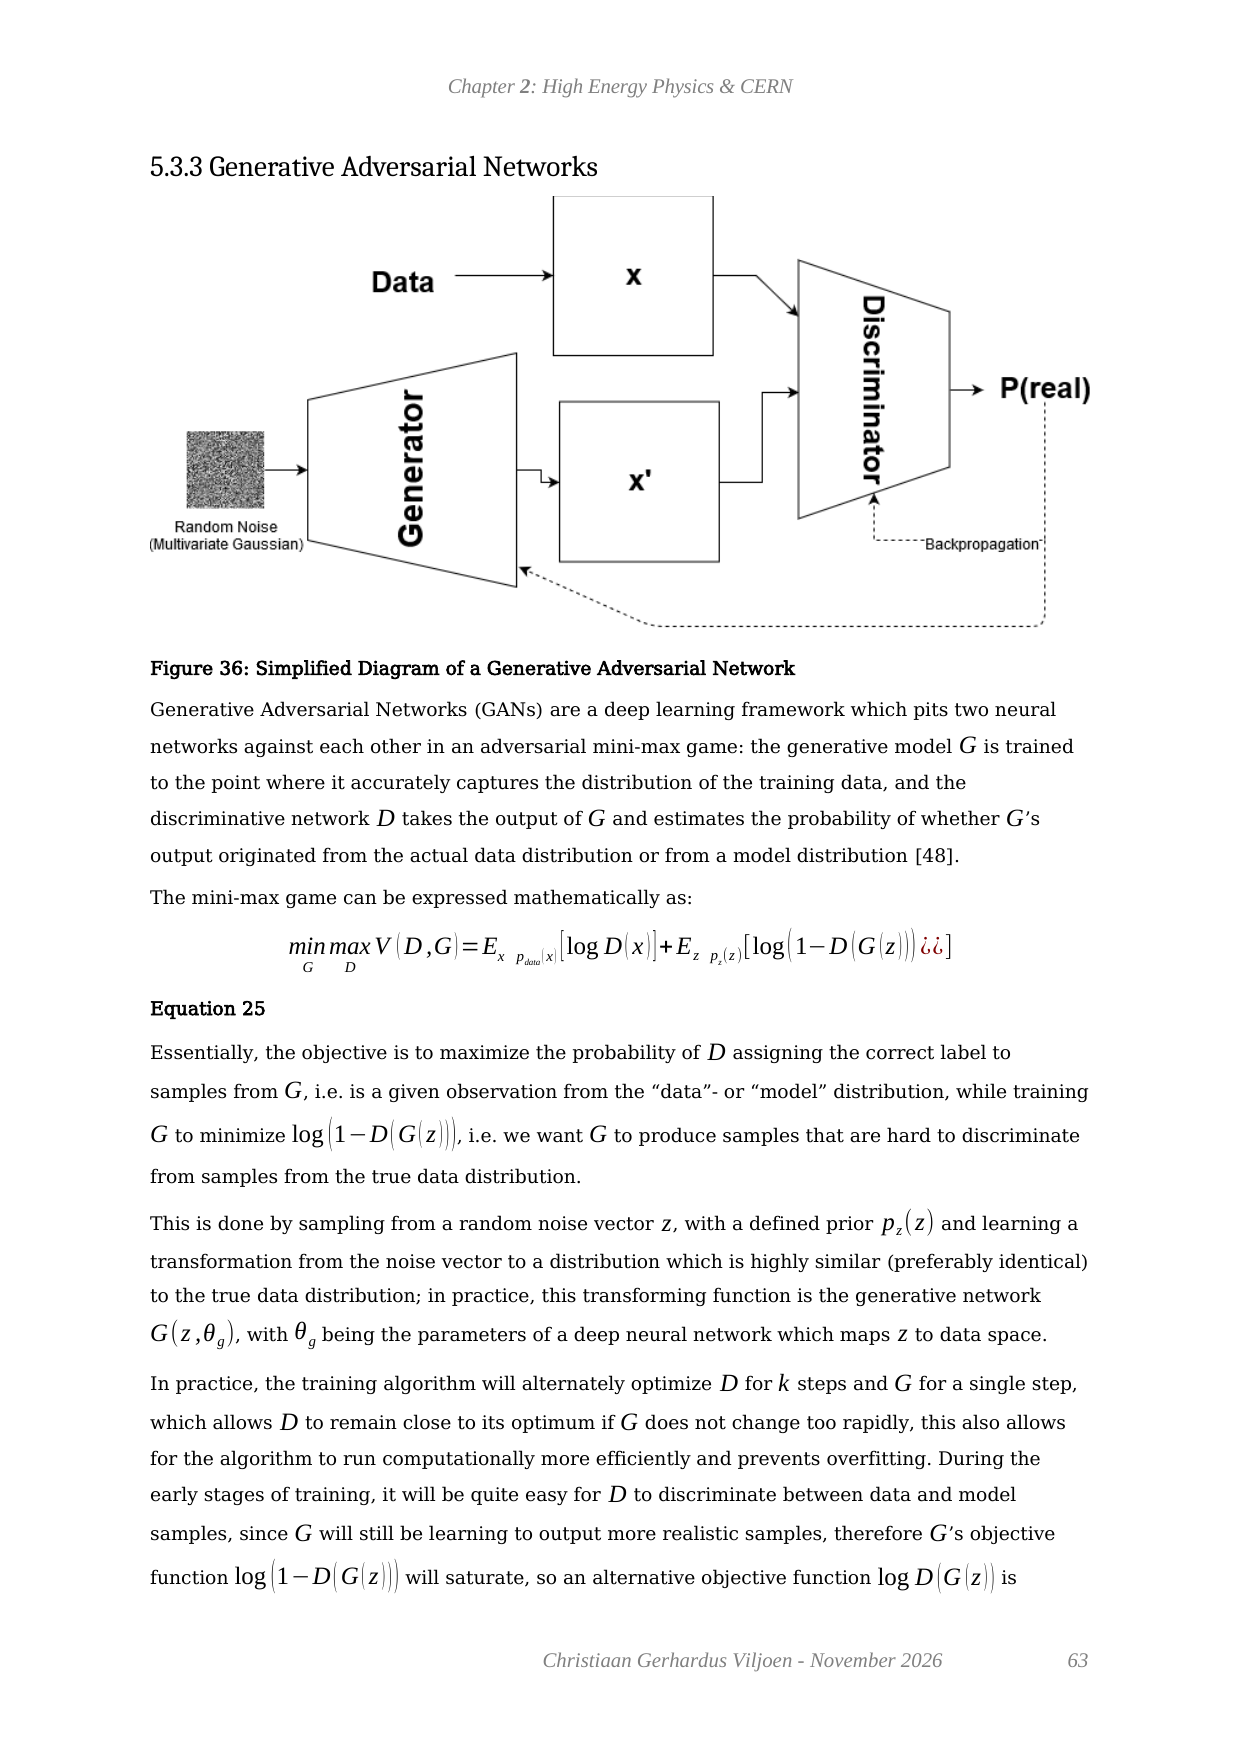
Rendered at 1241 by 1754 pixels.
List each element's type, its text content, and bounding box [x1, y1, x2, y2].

subtitle Generative Adversarial Networks [150, 150, 1090, 183]
text Generative Adversarial Networks (GANs) are a deep learning framework which pits two neural networks against each other in an adversarial mini-max game: the generative model is trained to the point where it accurately captures the distribution of the training data, and the discriminative network takes the output of and estimates the probability of whether ’s output originated from the actual data distribution or from a model distribution . [150, 698, 1090, 866]
text This is done by sampling from a random noise vector , with a defined prior and learning a transformation from the noise vector to a distribution which is highly similar (preferably identical) to the true data distribution; in practice, this transforming function is the generative network , with being the parameters of a deep neural network which maps to data space. [150, 1207, 1090, 1350]
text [150, 1369, 1090, 1596]
text Equation 25 [150, 996, 1090, 1019]
picture [150, 196, 1091, 637]
text Figure 36: Simplified Diagram of a Generative Adversarial Network [150, 656, 1090, 678]
text Essentially, the objective is to maximize the probability of assigning the correct label to samples from , i.e. is a given observation from the “data”- or “model” distribution, while training to minimize , i.e. we want to produce samples that are hard to discriminate from samples from the true data distribution. [150, 1038, 1090, 1187]
text The mini-max game can be expressed mathematically as: [150, 885, 1090, 908]
